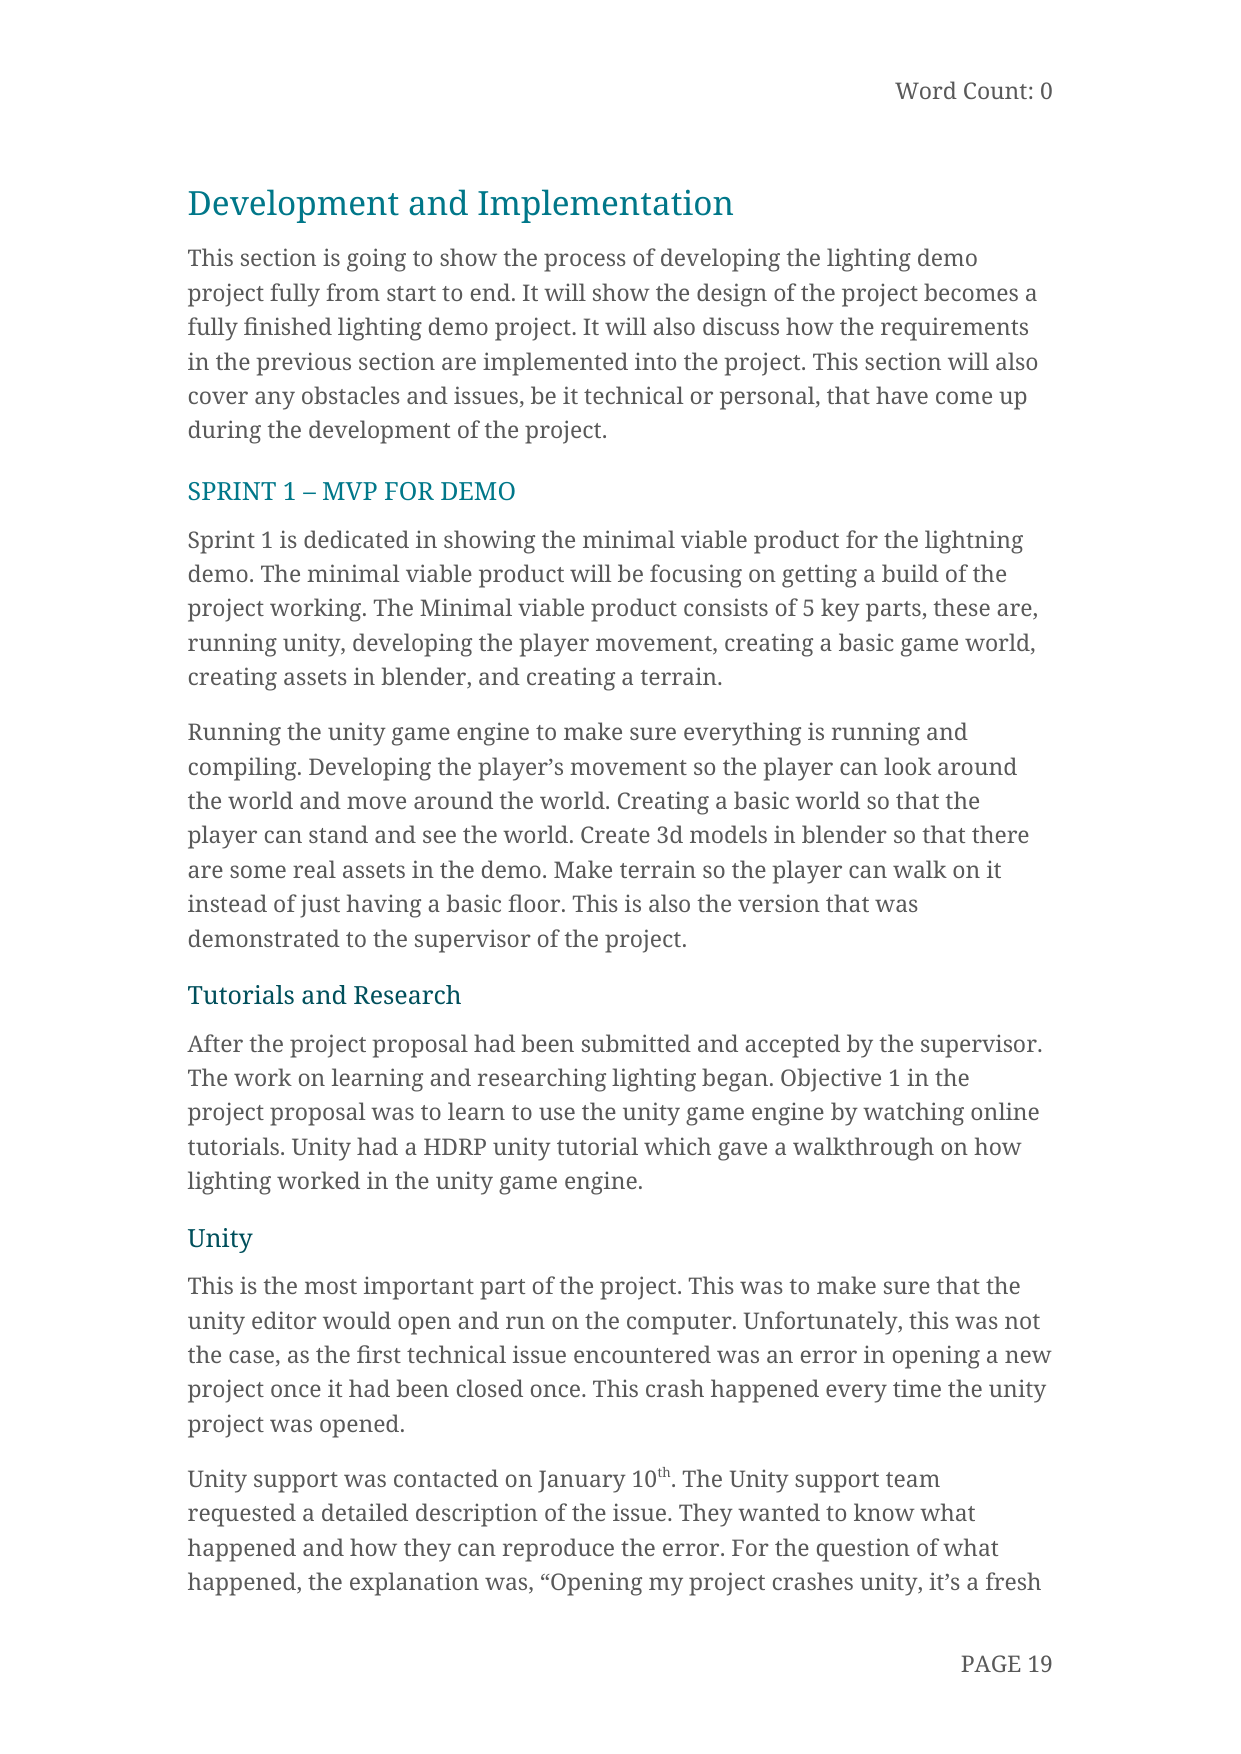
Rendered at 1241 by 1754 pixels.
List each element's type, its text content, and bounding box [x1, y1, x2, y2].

subtitle Development and Implementation [187, 180, 1053, 225]
subtitle Sprint 1 – MVP for Demo [187, 474, 1053, 508]
subtitle Unity [187, 1220, 1053, 1254]
text This is the most important part of the project. This was to make sure that the unity editor would open and run on the computer. Unfortunately, this was not the case, as the first technical issue encountered was an error in opening a new project once it had been closed once. This crash happened every time the unity project was opened. [187, 1270, 1053, 1439]
text Sprint 1 is dedicated in showing the minimal viable product for the lightning demo. The minimal viable product will be focusing on getting a build of the project working. The Minimal viable product consists of 5 key parts, these are, running unity, developing the player movement, creating a basic game world, creating assets in blender, and creating a terrain. [187, 523, 1053, 692]
text Running the unity game engine to make sure everything is running and compiling. Developing the player’s movement so the player can look around the world and move around the world. Creating a basic world so that the player can stand and see the world. Create 3d models in blender so that there are some real assets in the demo. Make terrain so the player can walk on it instead of just having a basic floor. This is also the version that was demonstrated to the supervisor of the project. [187, 716, 1053, 954]
text This section is going to show the process of developing the lighting demo project fully from start to end. It will show the design of the project becomes a fully finished lighting demo project. It will also discuss how the requirements in the previous section are implemented into the project. This section will also cover any obstacles and issues, be it technical or personal, that have come up during the development of the project. [187, 242, 1053, 446]
subtitle Tutorials and Research [187, 978, 1053, 1012]
text After the project proposal had been submitted and accepted by the supervisor. The work on learning and researching lighting began. Objective 1 in the project proposal was to learn to use the unity game engine by watching online tutorials. Unity had a HDRP unity tutorial which gave a walkthrough on how lighting worked in the unity game engine. [187, 1028, 1053, 1196]
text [187, 1463, 1053, 1597]
